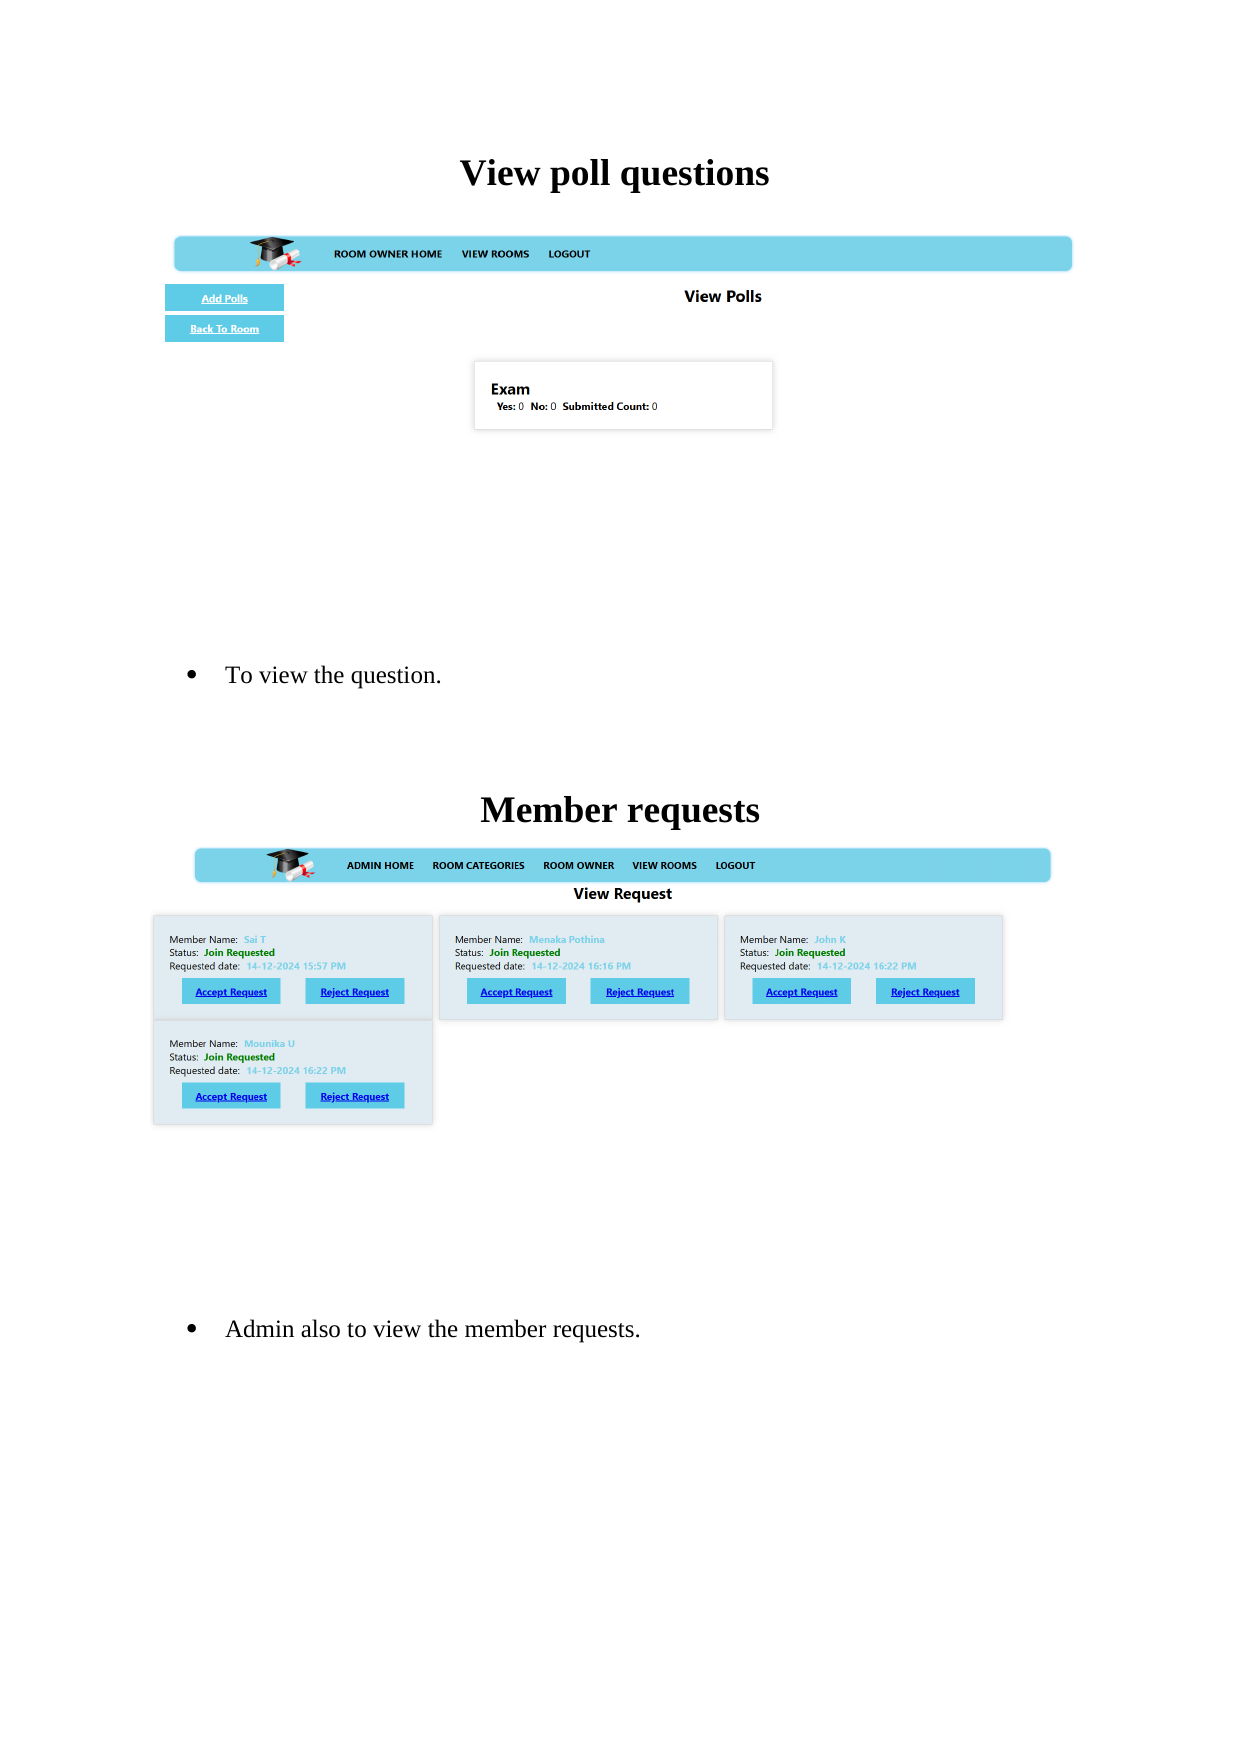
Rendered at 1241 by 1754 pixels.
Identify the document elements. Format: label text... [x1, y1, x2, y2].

picture [150, 847, 1091, 1235]
text Member requests [150, 788, 1090, 831]
picture [150, 235, 1091, 626]
list To view the question. [187, 660, 1090, 688]
text View poll questions [150, 150, 1090, 193]
list Admin also to view the member requests. [187, 1235, 1090, 1343]
